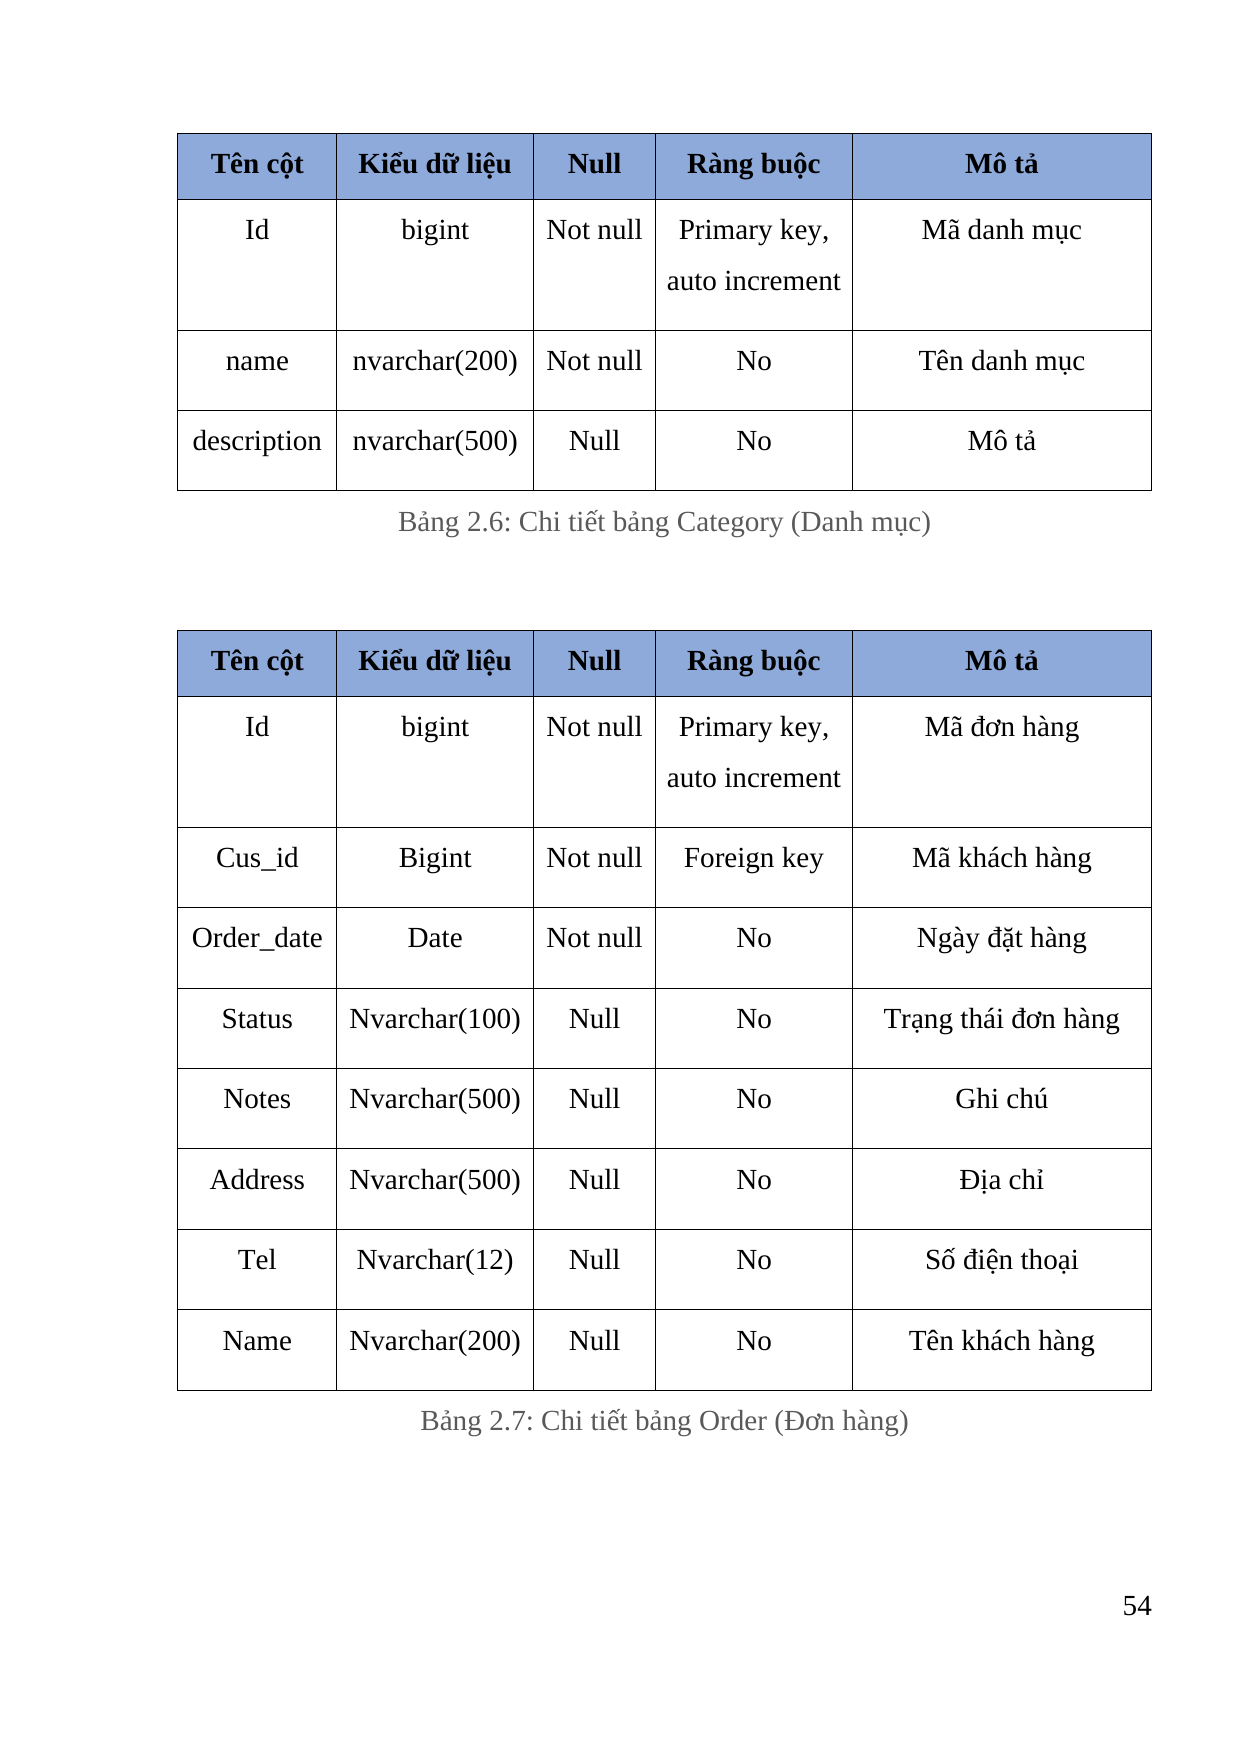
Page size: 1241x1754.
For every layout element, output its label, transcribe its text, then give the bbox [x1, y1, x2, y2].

table_cell Null [534, 1069, 655, 1148]
table_cell Foreign key [656, 828, 852, 907]
table_cell No [656, 1069, 852, 1148]
table_cell name [178, 331, 336, 410]
table_cell description [178, 411, 336, 490]
table_cell Số điện thoại [853, 1230, 1151, 1309]
table_cell Tên khách hàng [853, 1310, 1151, 1389]
table_cell nvarchar(200) [337, 331, 533, 410]
table_cell Date [337, 908, 533, 987]
table_cell No [656, 989, 852, 1068]
table_cell Mã danh mục [853, 200, 1151, 329]
table_cell Tel [178, 1230, 336, 1309]
table_header Mô tả [853, 631, 1151, 696]
table_cell Address [178, 1149, 336, 1229]
table_cell Mã đơn hàng [853, 697, 1151, 827]
table_cell Notes [178, 1069, 336, 1148]
table_cell Nvarchar(500) [337, 1069, 533, 1148]
table_cell No [656, 1230, 852, 1309]
table_cell Not null [534, 200, 655, 329]
table_cell Null [534, 1149, 655, 1229]
table_cell Tên danh mục [853, 331, 1151, 410]
table_cell No [656, 908, 852, 987]
table_cell Nvarchar(12) [337, 1230, 533, 1309]
table_cell No [656, 1310, 852, 1389]
table_cell No [656, 331, 852, 410]
table_cell Id [178, 200, 336, 329]
table_cell bigint [337, 697, 533, 827]
table_cell Id [178, 697, 336, 827]
table_cell Trạng thái đơn hàng [853, 989, 1151, 1068]
table_header Null [534, 631, 655, 696]
table_cell Not null [534, 331, 655, 410]
table_cell Nvarchar(500) [337, 1149, 533, 1229]
table_header Ràng buộc [656, 631, 852, 696]
table_cell Nvarchar(200) [337, 1310, 533, 1389]
table_header Ràng buộc [656, 134, 852, 199]
table_cell Not null [534, 908, 655, 987]
table_cell Địa chỉ [853, 1149, 1151, 1229]
table_cell Null [534, 411, 655, 490]
table_cell Order_date [178, 908, 336, 987]
table_cell Mã khách hàng [853, 828, 1151, 907]
table_cell Null [534, 1310, 655, 1389]
table_cell Ngày đặt hàng [853, 908, 1151, 987]
table_header Kiểu dữ liệu [337, 134, 533, 199]
table_cell Nvarchar(100) [337, 989, 533, 1068]
table_cell Cus_id [178, 828, 336, 907]
table_cell nvarchar(500) [337, 411, 533, 490]
table_cell Not null [534, 697, 655, 827]
table_cell Bigint [337, 828, 533, 907]
table_cell No [656, 1149, 852, 1229]
table_cell Not null [534, 828, 655, 907]
table_cell Null [534, 989, 655, 1068]
table_cell Mô tả [853, 411, 1151, 490]
table_header Null [534, 134, 655, 199]
table_header Kiểu dữ liệu [337, 631, 533, 696]
table_cell Ghi chú [853, 1069, 1151, 1148]
table_cell Primary key, auto increment [656, 697, 852, 827]
table_cell No [656, 411, 852, 490]
table_cell Name [178, 1310, 336, 1389]
table_cell Primary key, auto increment [656, 200, 852, 329]
table_cell bigint [337, 200, 533, 329]
table_header Tên cột [178, 631, 336, 696]
table_header Mô tả [853, 134, 1151, 199]
table_cell Null [534, 1230, 655, 1309]
table_header Tên cột [178, 134, 336, 199]
table_cell Status [178, 989, 336, 1068]
